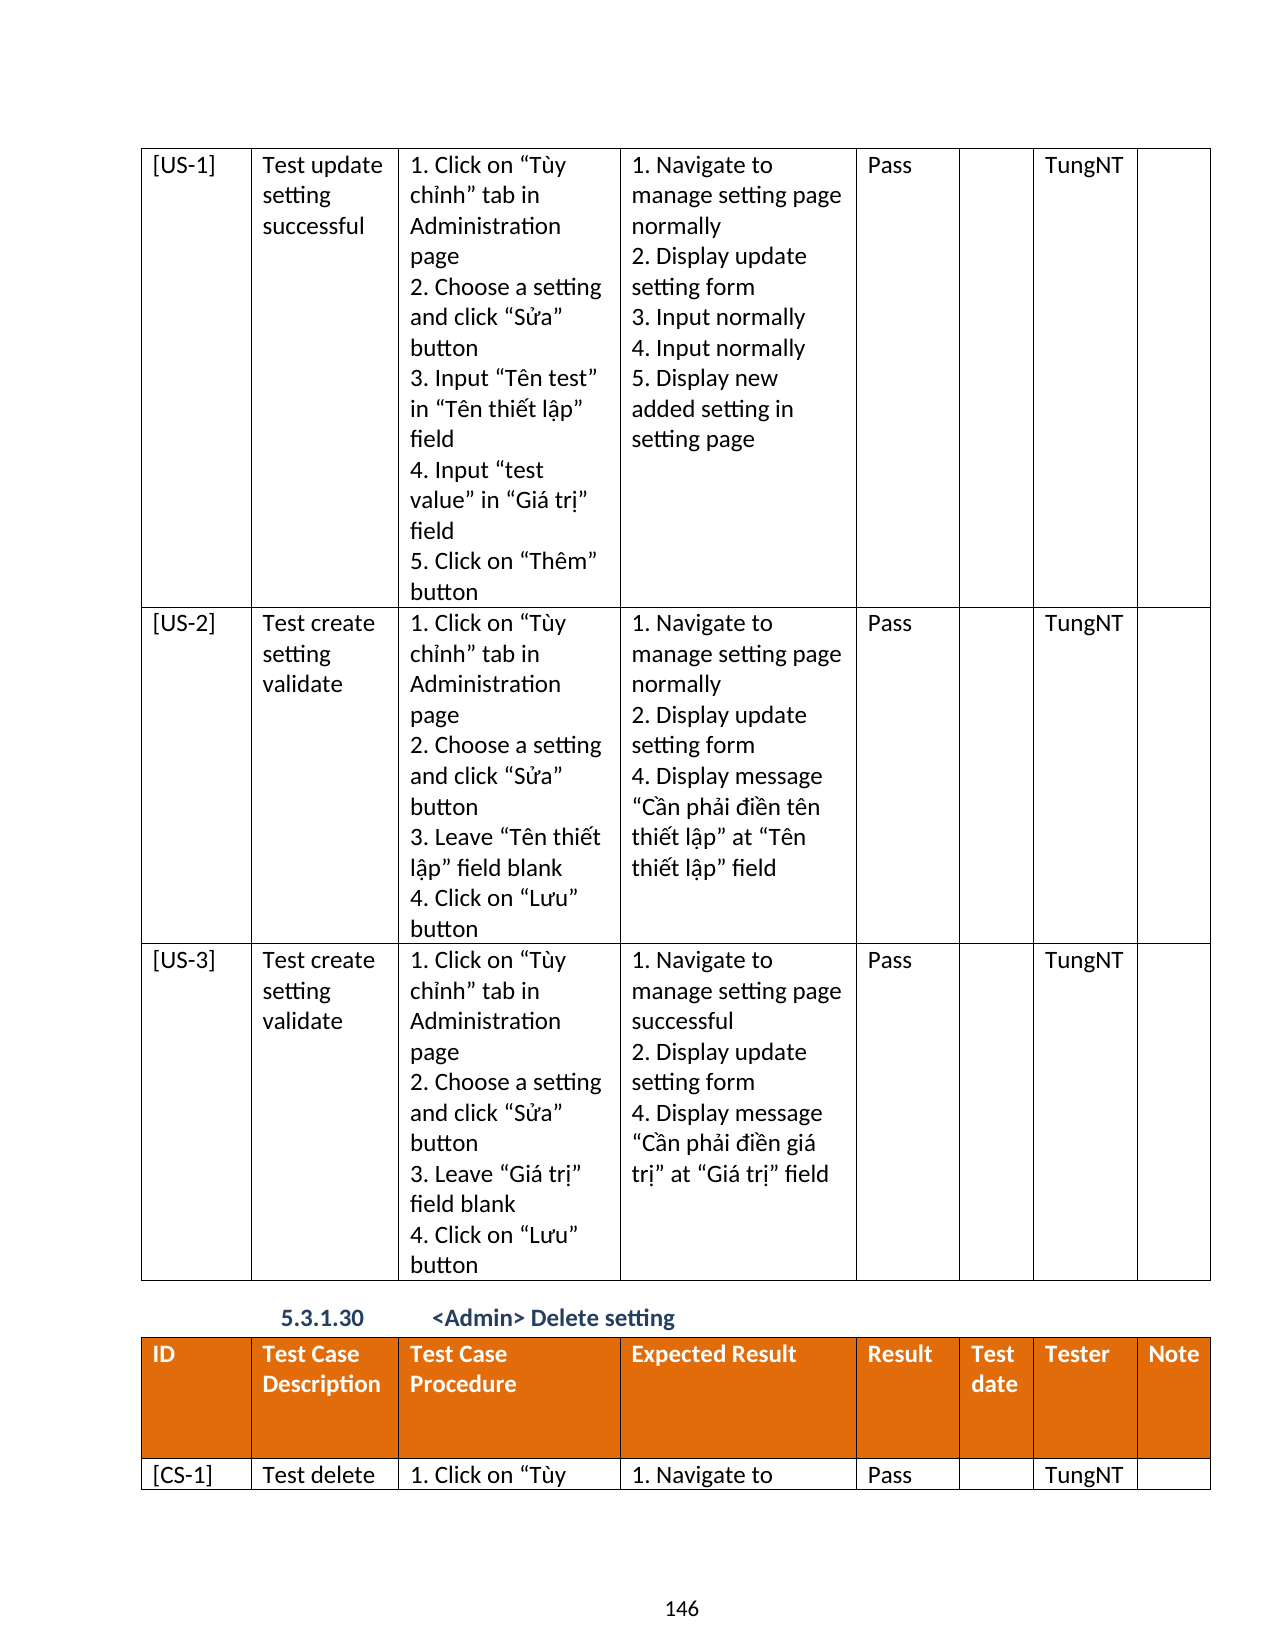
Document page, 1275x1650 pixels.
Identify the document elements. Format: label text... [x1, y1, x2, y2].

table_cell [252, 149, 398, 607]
subtitle <Admin> Delete setting [281, 1302, 1157, 1332]
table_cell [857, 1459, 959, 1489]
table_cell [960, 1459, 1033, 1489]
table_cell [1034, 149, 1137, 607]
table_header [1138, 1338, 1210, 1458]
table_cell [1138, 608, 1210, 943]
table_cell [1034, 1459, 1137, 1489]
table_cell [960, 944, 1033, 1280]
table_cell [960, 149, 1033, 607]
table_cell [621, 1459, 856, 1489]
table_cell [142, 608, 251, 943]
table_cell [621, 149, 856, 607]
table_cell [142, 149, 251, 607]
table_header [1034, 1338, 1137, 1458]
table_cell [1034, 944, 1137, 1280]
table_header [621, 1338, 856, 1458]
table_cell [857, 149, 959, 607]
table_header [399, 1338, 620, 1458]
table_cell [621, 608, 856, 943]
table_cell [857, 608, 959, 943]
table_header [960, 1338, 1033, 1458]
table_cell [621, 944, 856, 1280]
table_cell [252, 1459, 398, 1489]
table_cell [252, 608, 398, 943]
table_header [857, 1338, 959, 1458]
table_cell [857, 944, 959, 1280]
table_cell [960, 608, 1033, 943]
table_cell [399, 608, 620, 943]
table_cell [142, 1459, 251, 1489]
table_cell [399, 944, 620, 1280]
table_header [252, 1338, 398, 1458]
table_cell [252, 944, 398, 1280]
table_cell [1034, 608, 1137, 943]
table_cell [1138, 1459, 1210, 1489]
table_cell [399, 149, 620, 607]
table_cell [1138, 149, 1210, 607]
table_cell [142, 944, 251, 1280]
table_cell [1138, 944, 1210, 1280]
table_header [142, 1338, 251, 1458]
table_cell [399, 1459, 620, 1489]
